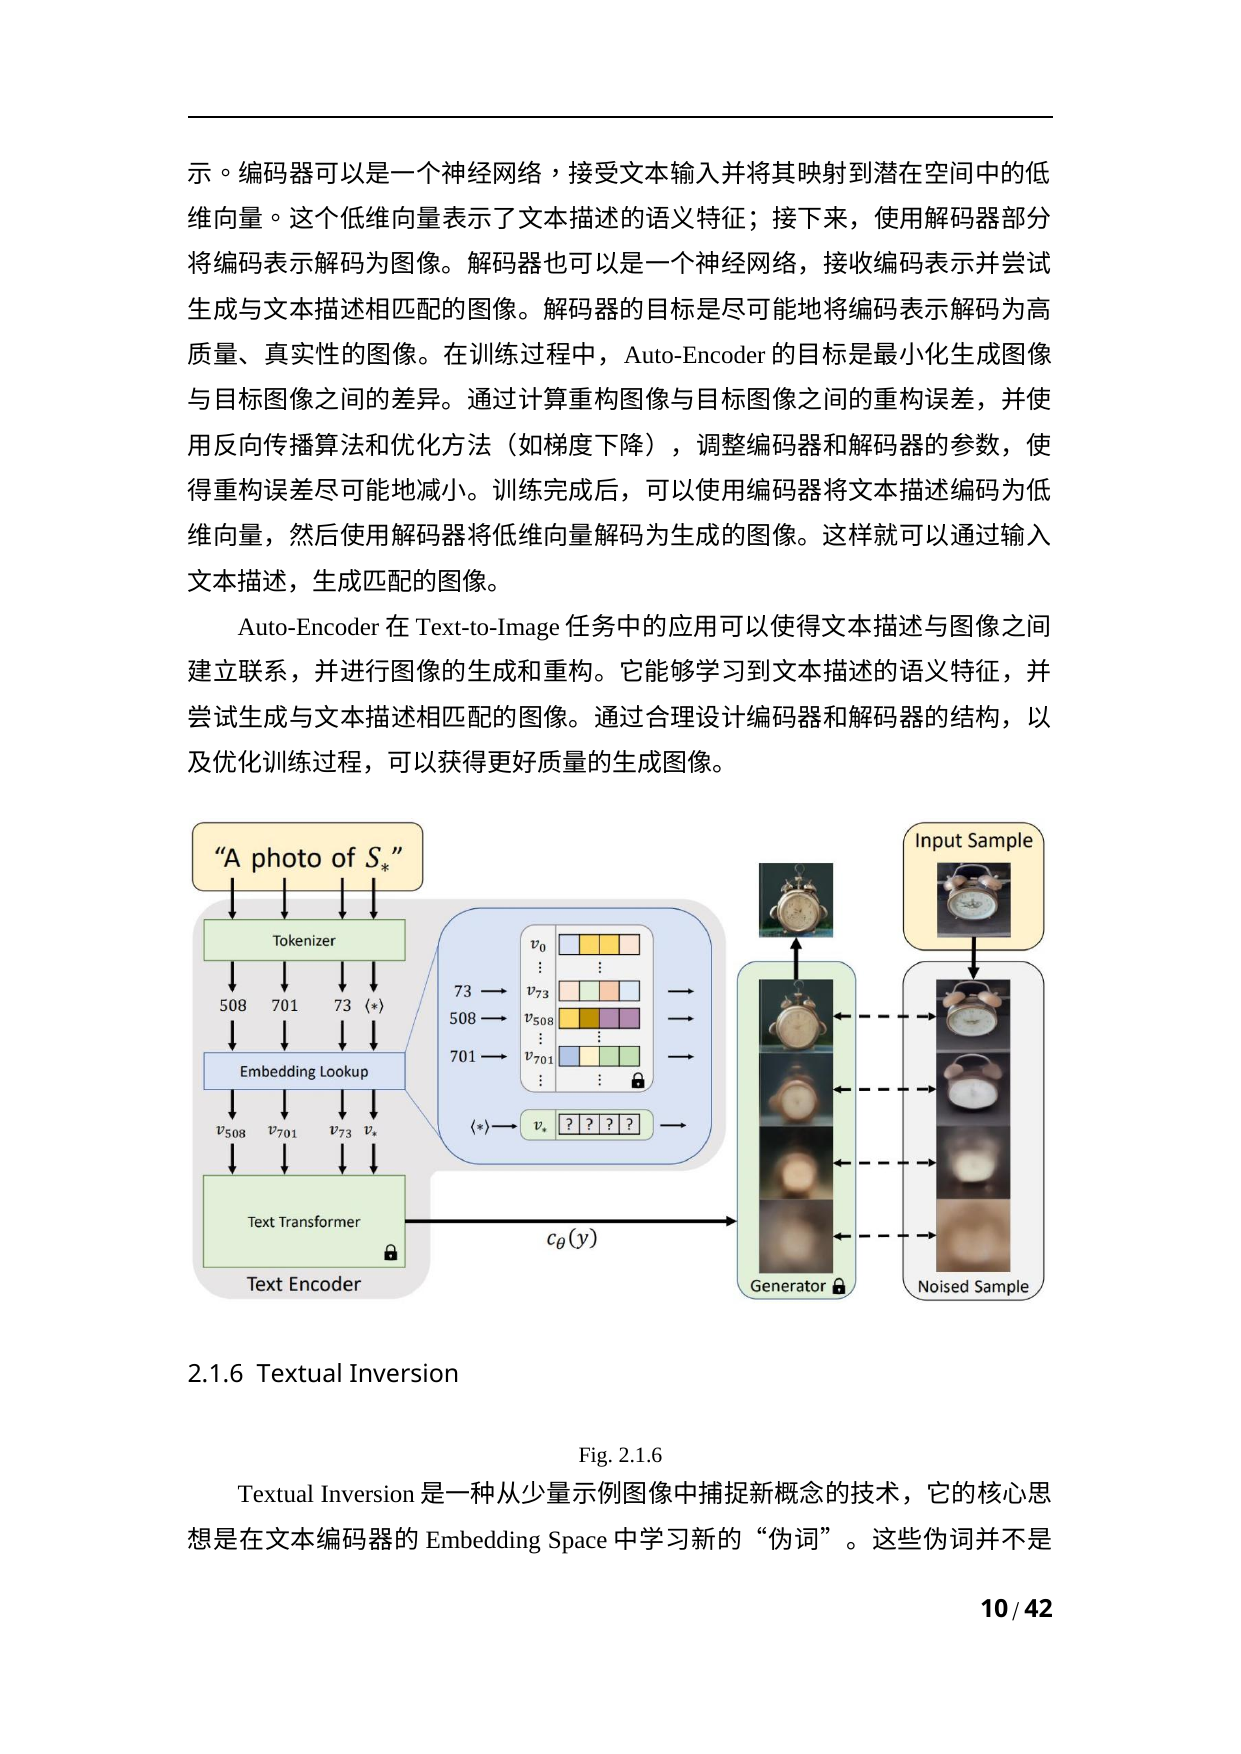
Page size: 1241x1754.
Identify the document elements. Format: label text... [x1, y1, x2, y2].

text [187, 156, 1053, 597]
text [187, 1474, 1053, 1555]
picture [187, 818, 1050, 1302]
text Fig. 2.1.6 [187, 1442, 1053, 1467]
text Auto-Encoder在Text-to-Image任务中的应用可以使得文本描述与图像之间建立联系，并进行图像的生成和重构。它能够学习到文本描述的语义特征，并尝试生成与文本描述相匹配的图像。通过合理设计编码器和解码器的结构，以及优化训练过程，可以获得更好质量的生成图像。 [187, 606, 1053, 779]
